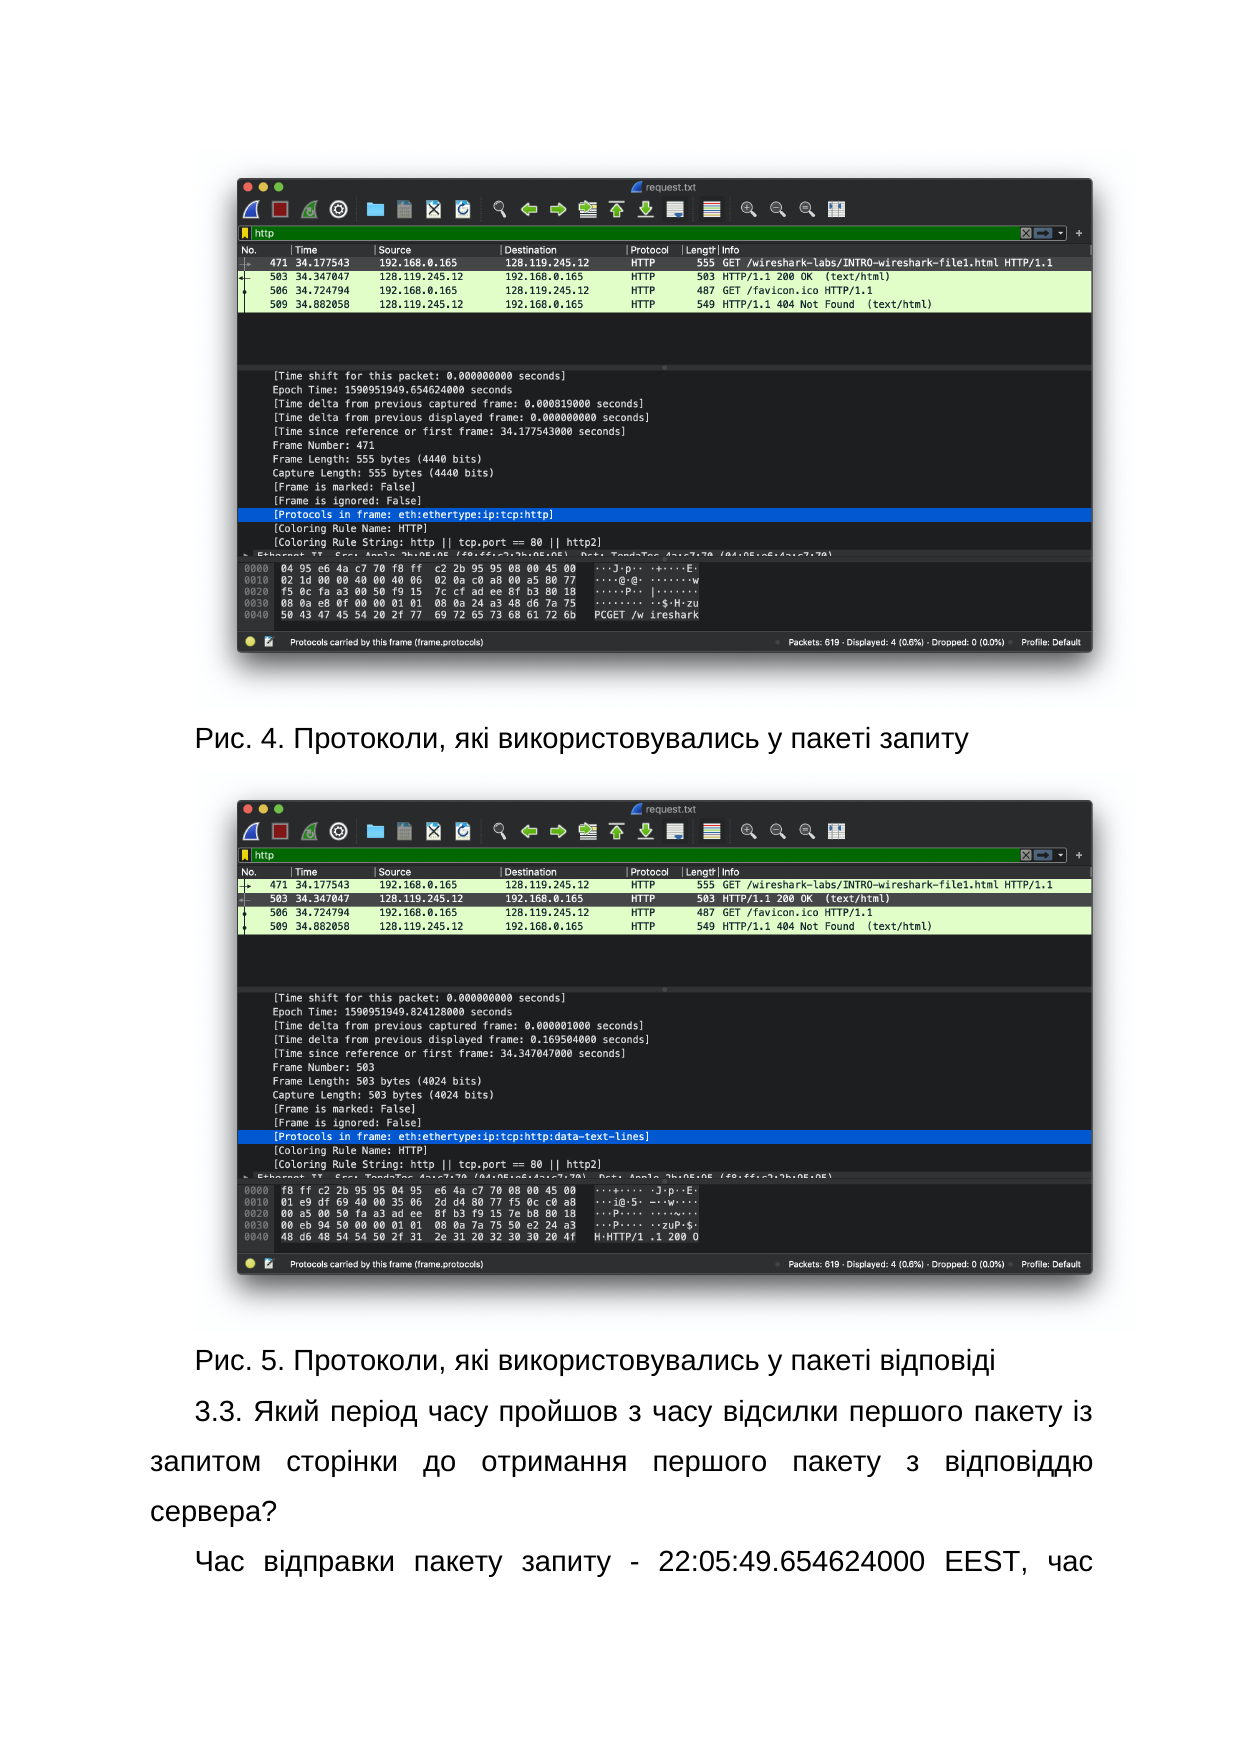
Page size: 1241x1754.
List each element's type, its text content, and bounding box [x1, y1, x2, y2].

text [150, 1544, 1094, 1578]
text Рис. 4. Протоколи, які використовувались у пакеті запиту [150, 721, 1094, 755]
picture [194, 150, 1135, 709]
picture [194, 771, 1135, 1331]
text Рис. 5. Протоколи, які використовувались у пакеті відповіді [150, 1343, 1094, 1377]
text 3.3. Який період часу пройшов з часу відсилки першого пакету із запитом сторінки до отримання першого пакету з відповіддю сервера? [150, 1393, 1094, 1528]
